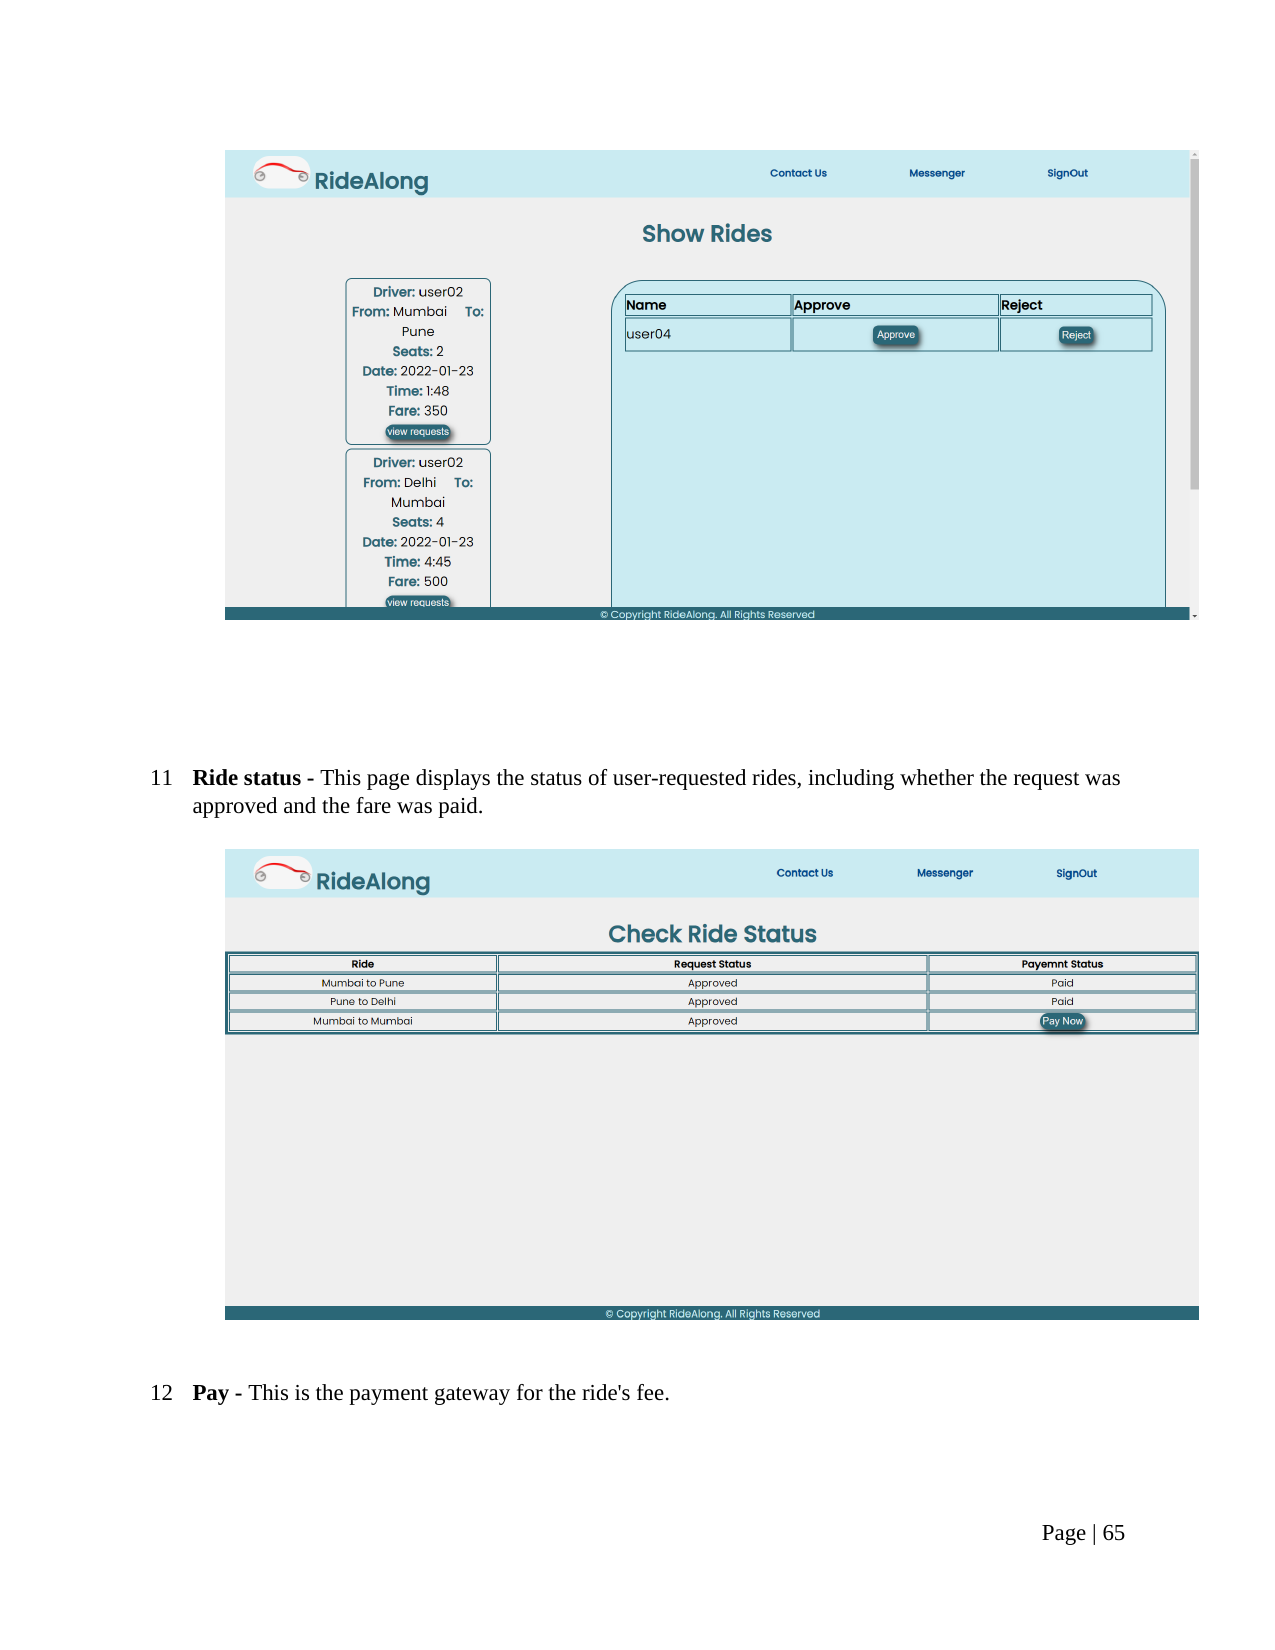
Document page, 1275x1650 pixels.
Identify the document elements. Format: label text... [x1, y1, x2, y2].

picture [225, 849, 1199, 1320]
list Pay - This is the payment gateway for the ride's fee. [150, 1379, 1125, 1405]
picture [225, 150, 1199, 620]
list Ride status - This page displays the status of user-requested rides, including whether the request was approved and the fare was paid. [150, 764, 1125, 819]
